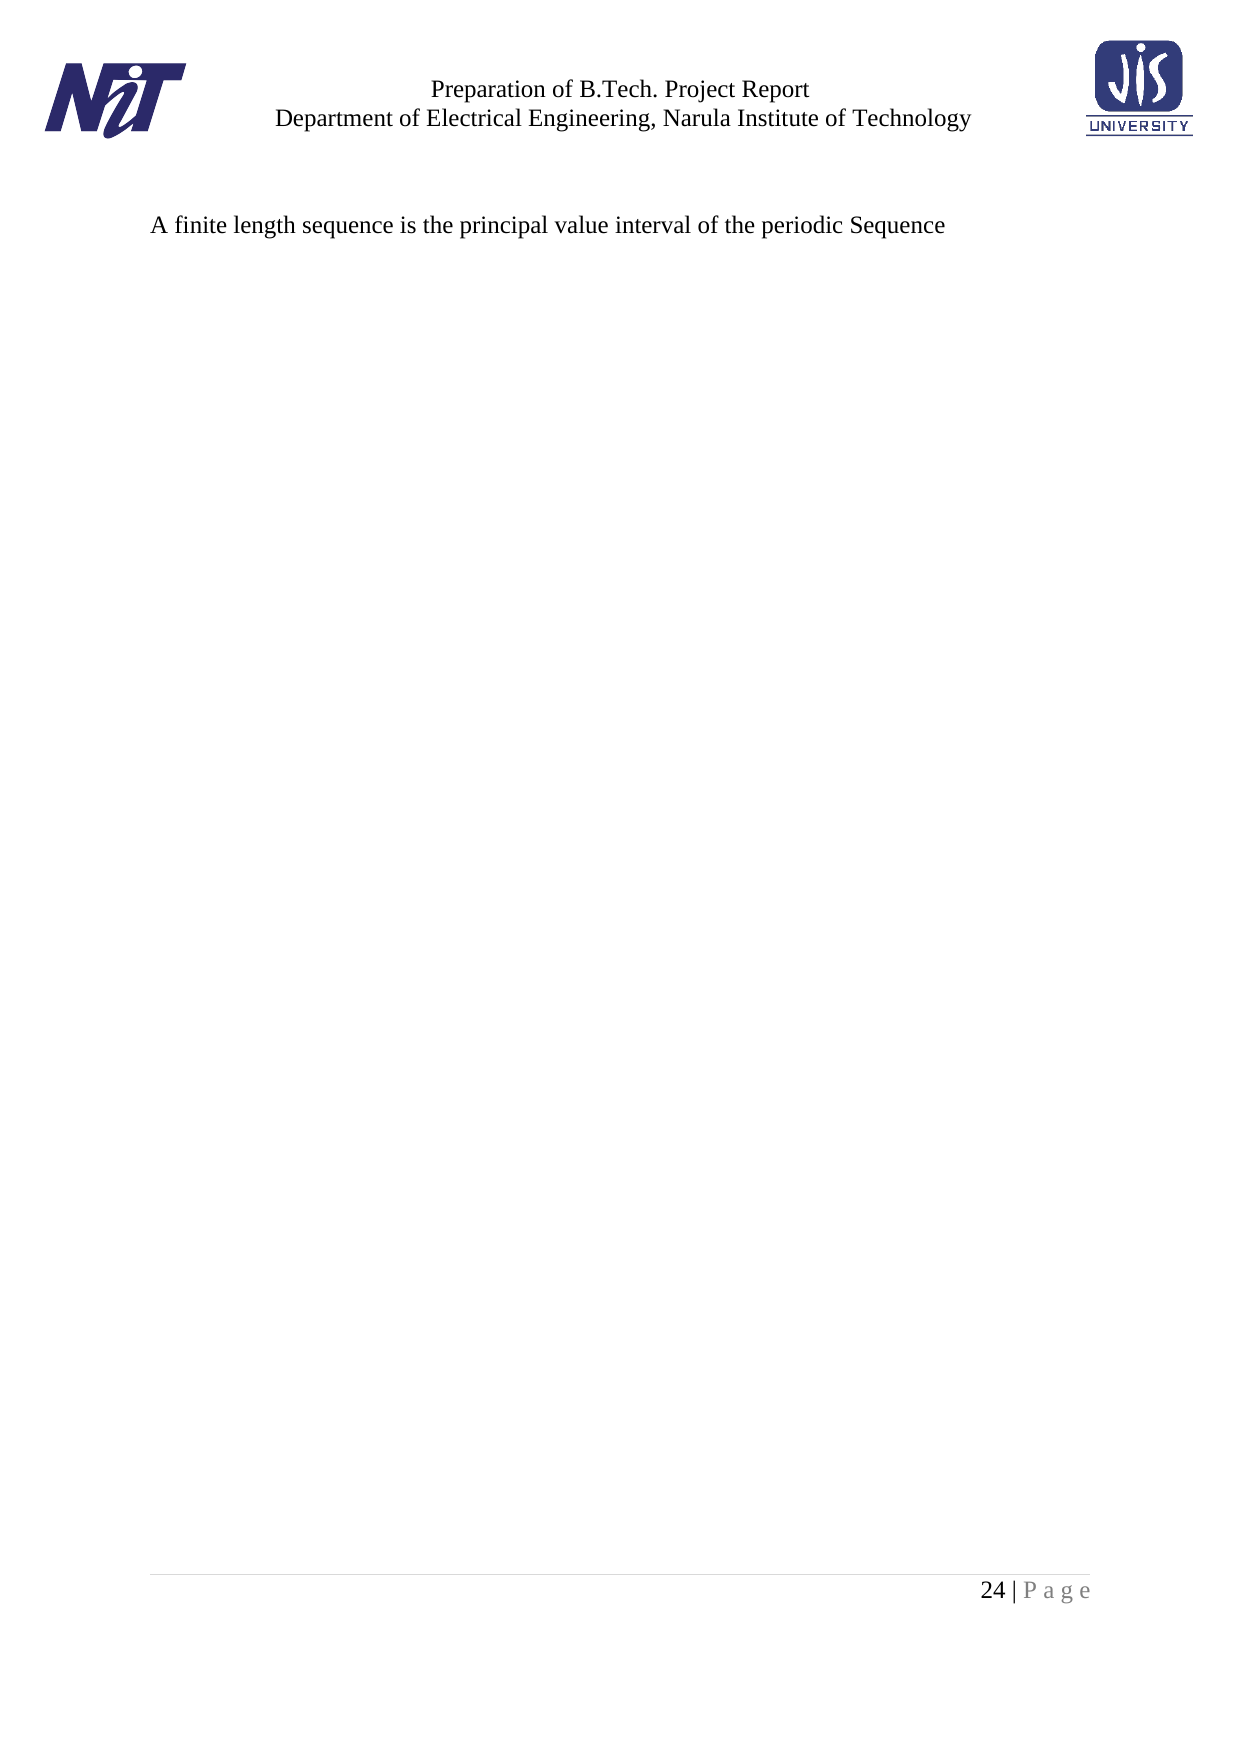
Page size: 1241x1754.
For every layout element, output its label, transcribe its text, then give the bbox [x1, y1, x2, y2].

picture [1084, 40, 1194, 137]
text A finite length sequence is the principal value interval of the periodic Sequence [150, 210, 1090, 239]
